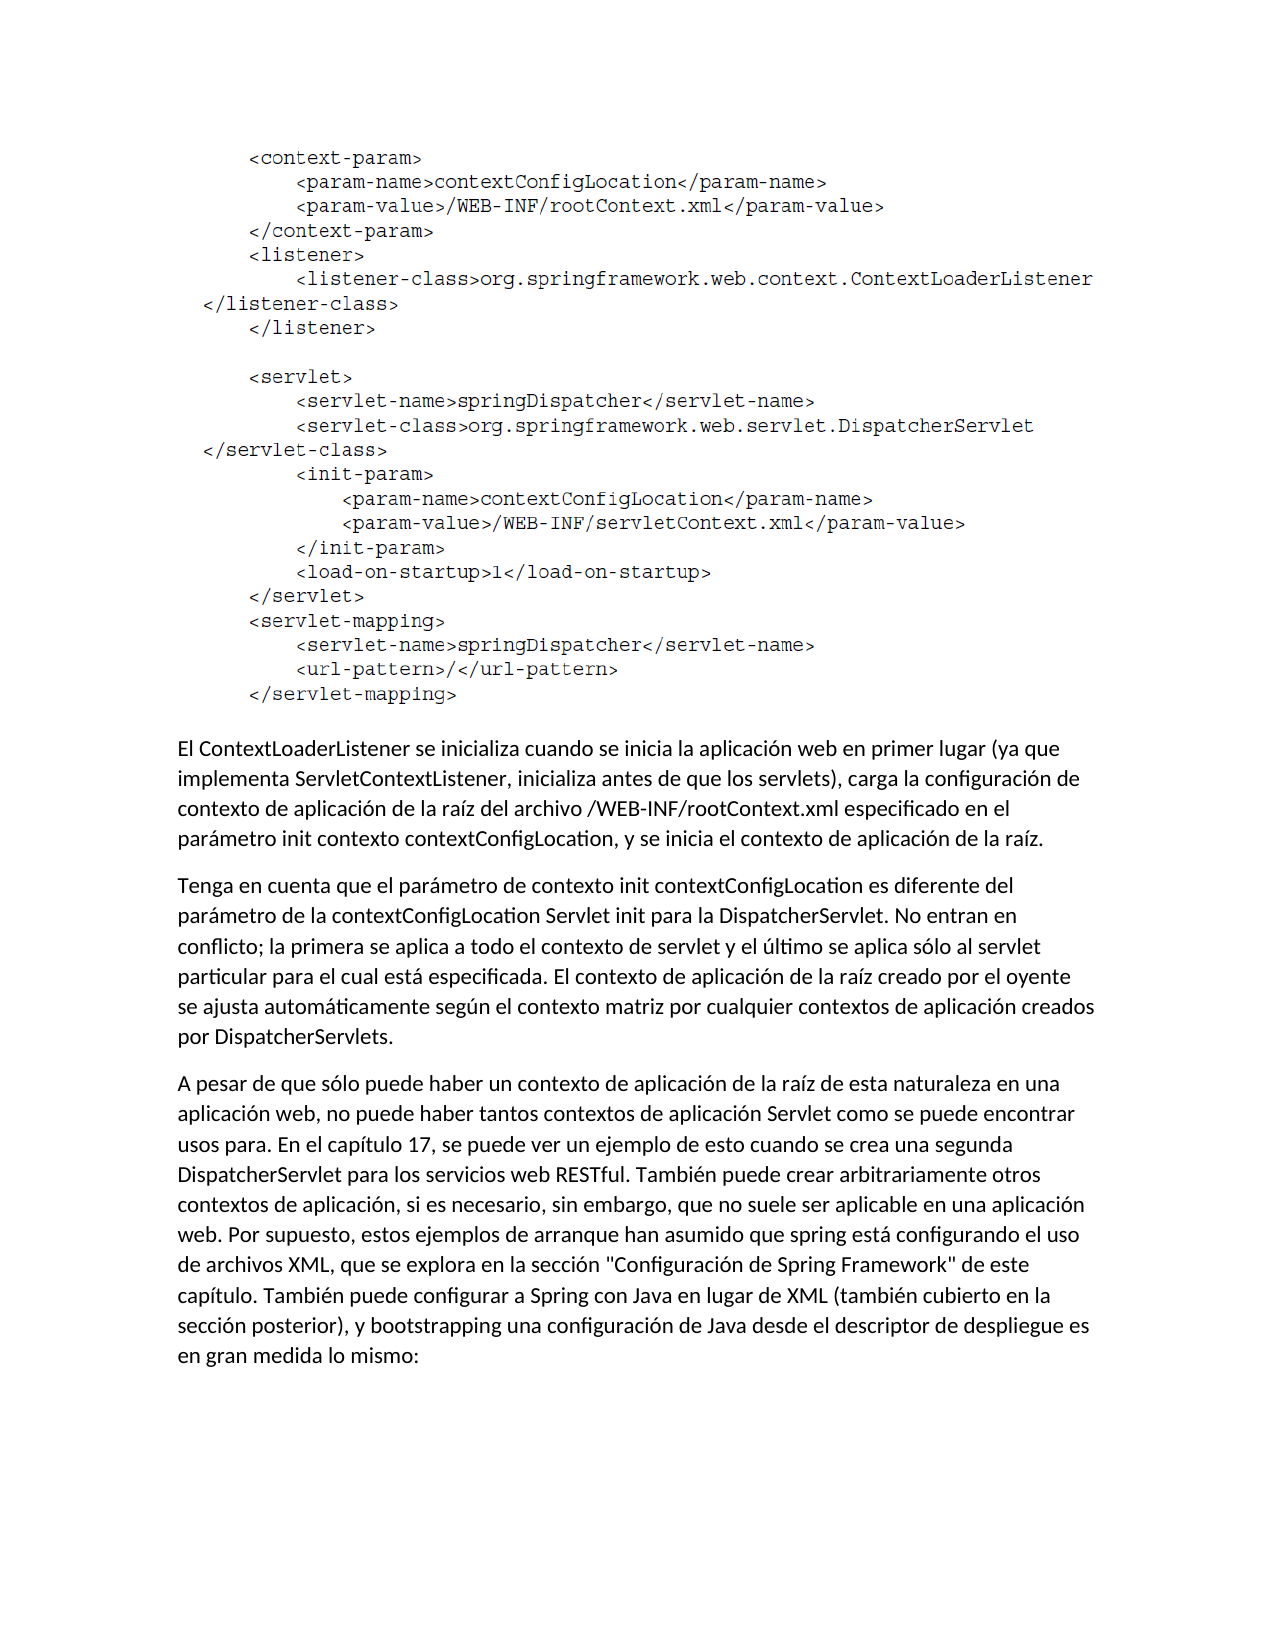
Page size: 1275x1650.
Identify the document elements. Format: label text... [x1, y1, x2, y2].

text El ContextLoaderListener se inicializa cuando se inicia la aplicación web en primer lugar (ya que implementa ServletContextListener, inicializa antes de que los servlets), carga la configuración de contexto de aplicación de la raíz del archivo /WEB-INF/rootContext.xml especificado en el parámetro init contexto contextConfigLocation, y se inicia el contexto de aplicación de la raíz. [177, 734, 1098, 852]
picture [177, 147, 1098, 715]
text A pesar de que sólo puede haber un contexto de aplicación de la raíz de esta naturaleza en una aplicación web, no puede haber tantos contextos de aplicación Servlet como se puede encontrar usos para. En el capítulo 17, se puede ver un ejemplo de esto cuando se crea una segunda DispatcherServlet para los servicios web RESTful. También puede crear arbitrariamente otros contextos de aplicación, si es necesario, sin embargo, que no suele ser aplicable en una aplicación web. Por supuesto, estos ejemplos de arranque han asumido que spring está configurando el uso de archivos XML, que se explora en la sección "Configuración de Spring Framework" de este capítulo. También puede configurar a Spring con Java en lugar de XML (también cubierto en la sección posterior), y bootstrapping una configuración de Java desde el descriptor de despliegue es en gran medida lo mismo: [177, 1069, 1098, 1369]
text Tenga en cuenta que el parámetro de contexto init contextConfigLocation es diferente del parámetro de la contextConfigLocation Servlet init para la DispatcherServlet. No entran en conflicto; la primera se aplica a todo el contexto de servlet y el último se aplica sólo al servlet particular para el cual está especificada. El contexto de aplicación de la raíz creado por el oyente se ajusta automáticamente según el contexto matriz por cualquier contextos de aplicación creados por DispatcherServlets. [177, 871, 1098, 1050]
